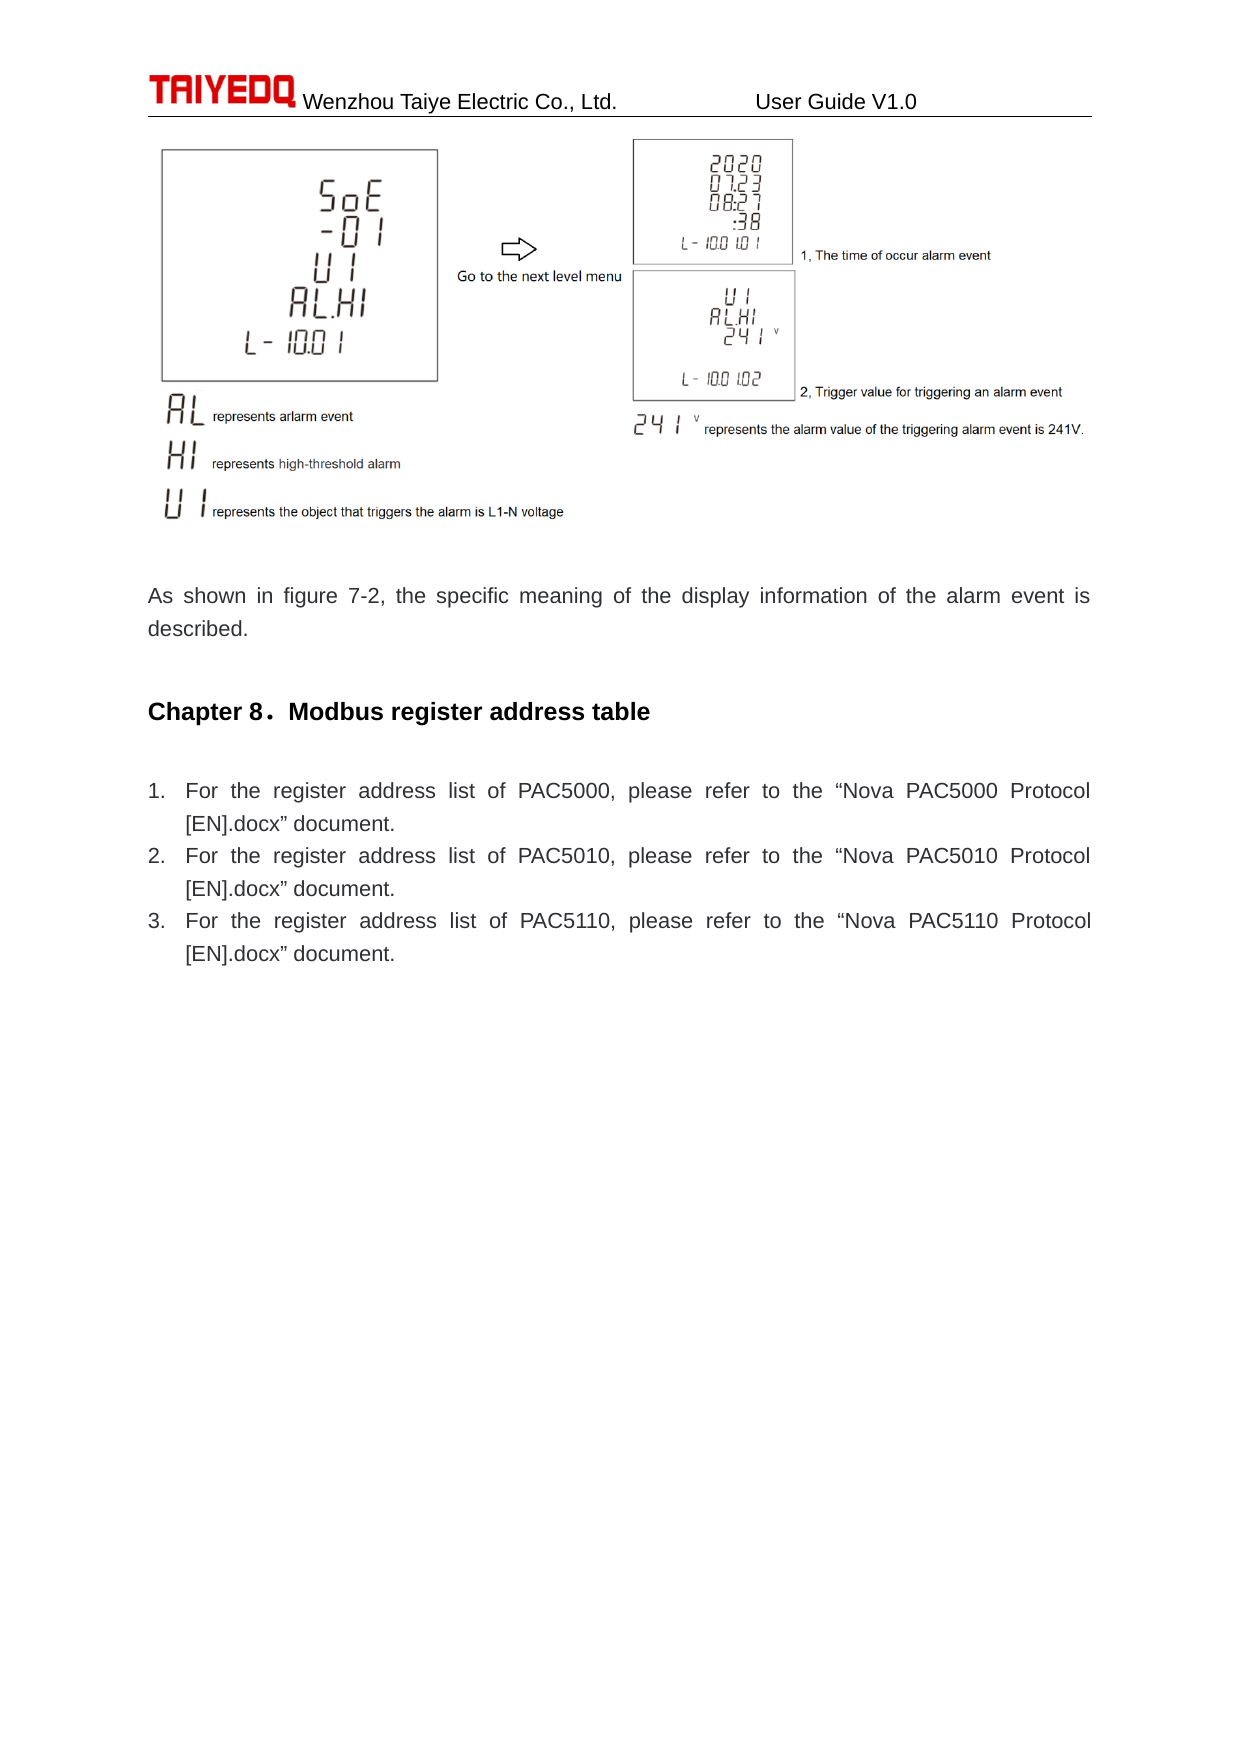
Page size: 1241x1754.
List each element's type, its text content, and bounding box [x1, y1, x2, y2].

text Chapter 8．Modbus register address table [148, 677, 1092, 742]
list For the register address list of PAC5000, please refer to the “Nova PAC5000 Protocol [EN].docx” document. [148, 774, 1092, 839]
list For the register address list of PAC5010, please refer to the “Nova PAC5010 Protocol [EN].docx” document. [148, 839, 1092, 904]
picture [147, 70, 297, 110]
picture [147, 124, 1093, 527]
text As shown in figure 7-2, the specific meaning of the display information of the alarm event is described. [148, 608, 1092, 644]
list For the register address list of PAC5110, please refer to the “Nova PAC5110 Protocol [EN].docx” document. [148, 904, 1092, 969]
